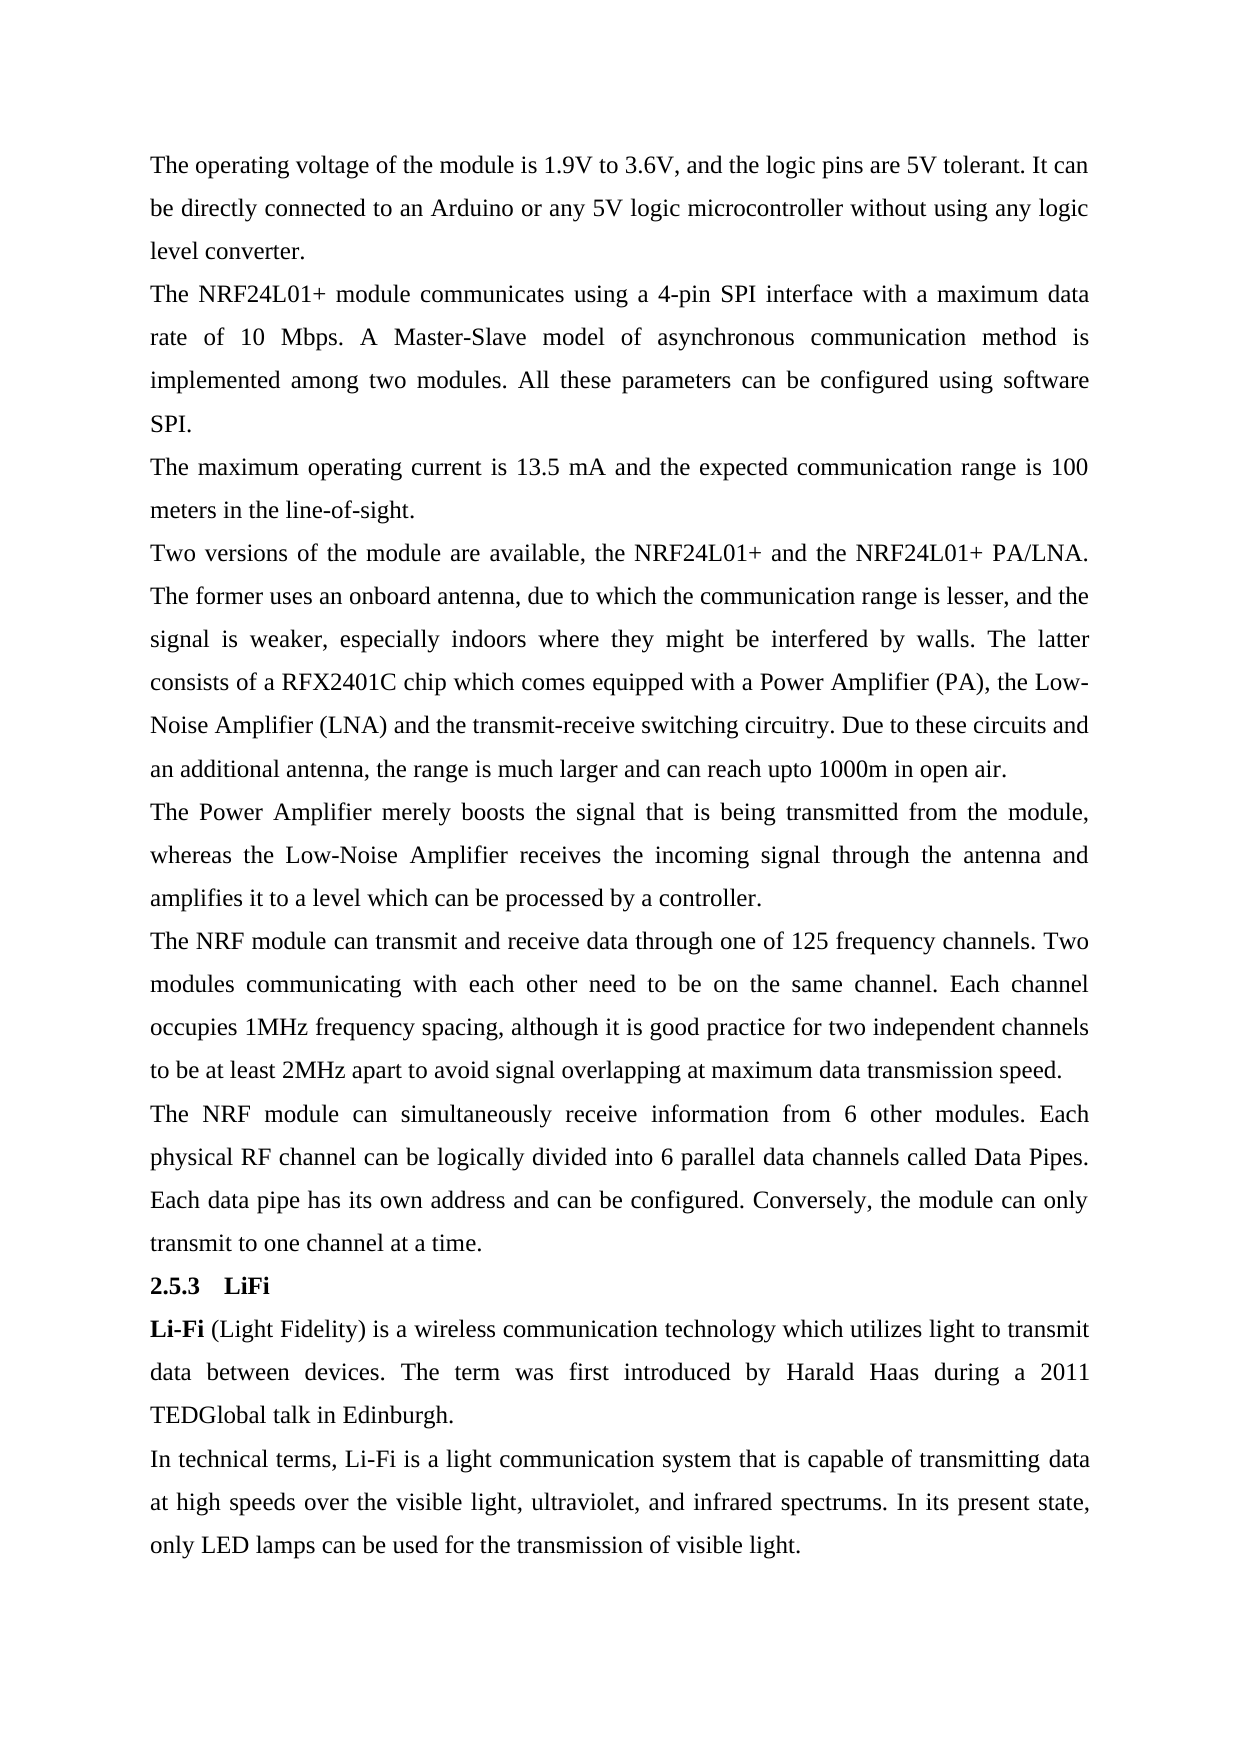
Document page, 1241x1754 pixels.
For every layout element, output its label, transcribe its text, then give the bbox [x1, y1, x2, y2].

text In technical terms, Li-Fi is a light communication system that is capable of transmitting data at high speeds over the visible light, ultraviolet, and infrared spectrums. In its present state, only LED lamps can be used for the transmission of visible light. [150, 1444, 1090, 1559]
text The NRF module can simultaneously receive information from 6 other modules. Each physical RF channel can be logically divided into 6 parallel data channels called Data Pipes. Each data pipe has its own address and can be configured. Conversely, the module can only transmit to one channel at a time. [150, 1099, 1090, 1257]
text The NRF24L01+ module communicates using a 4-pin SPI interface with a maximum data rate of 10 Mbps. A Master-Slave model of asynchronous communication method is implemented among two modules. All these parameters can be configured using software SPI. [150, 279, 1090, 437]
text Two versions of the module are available, the NRF24L01+ and the NRF24L01+ PA/LNA. The former uses an onboard antenna, due to which the communication range is lesser, and the signal is weaker, especially indoors where they might be interfered by walls. The latter consists of a RFX2401C chip which comes equipped with a Power Amplifier (PA), the Low-Noise Amplifier (LNA) and the transmit-receive switching circuitry. Due to these circuits and an additional antenna, the range is much larger and can reach upto 1000m in open air. [150, 538, 1090, 782]
text Li-Fi (Light Fidelity) is a wireless communication technology which utilizes light to transmit data between devices. The term was first introduced by Harald Haas during a 2011 TEDGlobal talk in Edinburgh. [150, 1314, 1090, 1429]
text The Power Amplifier merely boosts the signal that is being transmitted from the module, whereas the Low-Noise Amplifier receives the incoming signal through the antenna and amplifies it to a level which can be processed by a controller. [150, 797, 1090, 912]
text The operating voltage of the module is 1.9V to 3.6V, and the logic pins are 5V tolerant. It can be directly connected to an Arduino or any 5V logic microcontroller without using any logic level converter. [150, 150, 1090, 265]
text The maximum operating current is 13.5 mA and the expected communication range is 100 meters in the line-of-sight. [150, 452, 1090, 524]
text The NRF module can transmit and receive data through one of 125 frequency channels. Two modules communicating with each other need to be on the same channel. Each channel occupies 1MHz frequency spacing, although it is good practice for two independent channels to be at least 2MHz apart to avoid signal overlapping at maximum data transmission speed. [150, 926, 1090, 1084]
subtitle LiFi [150, 1271, 1090, 1300]
